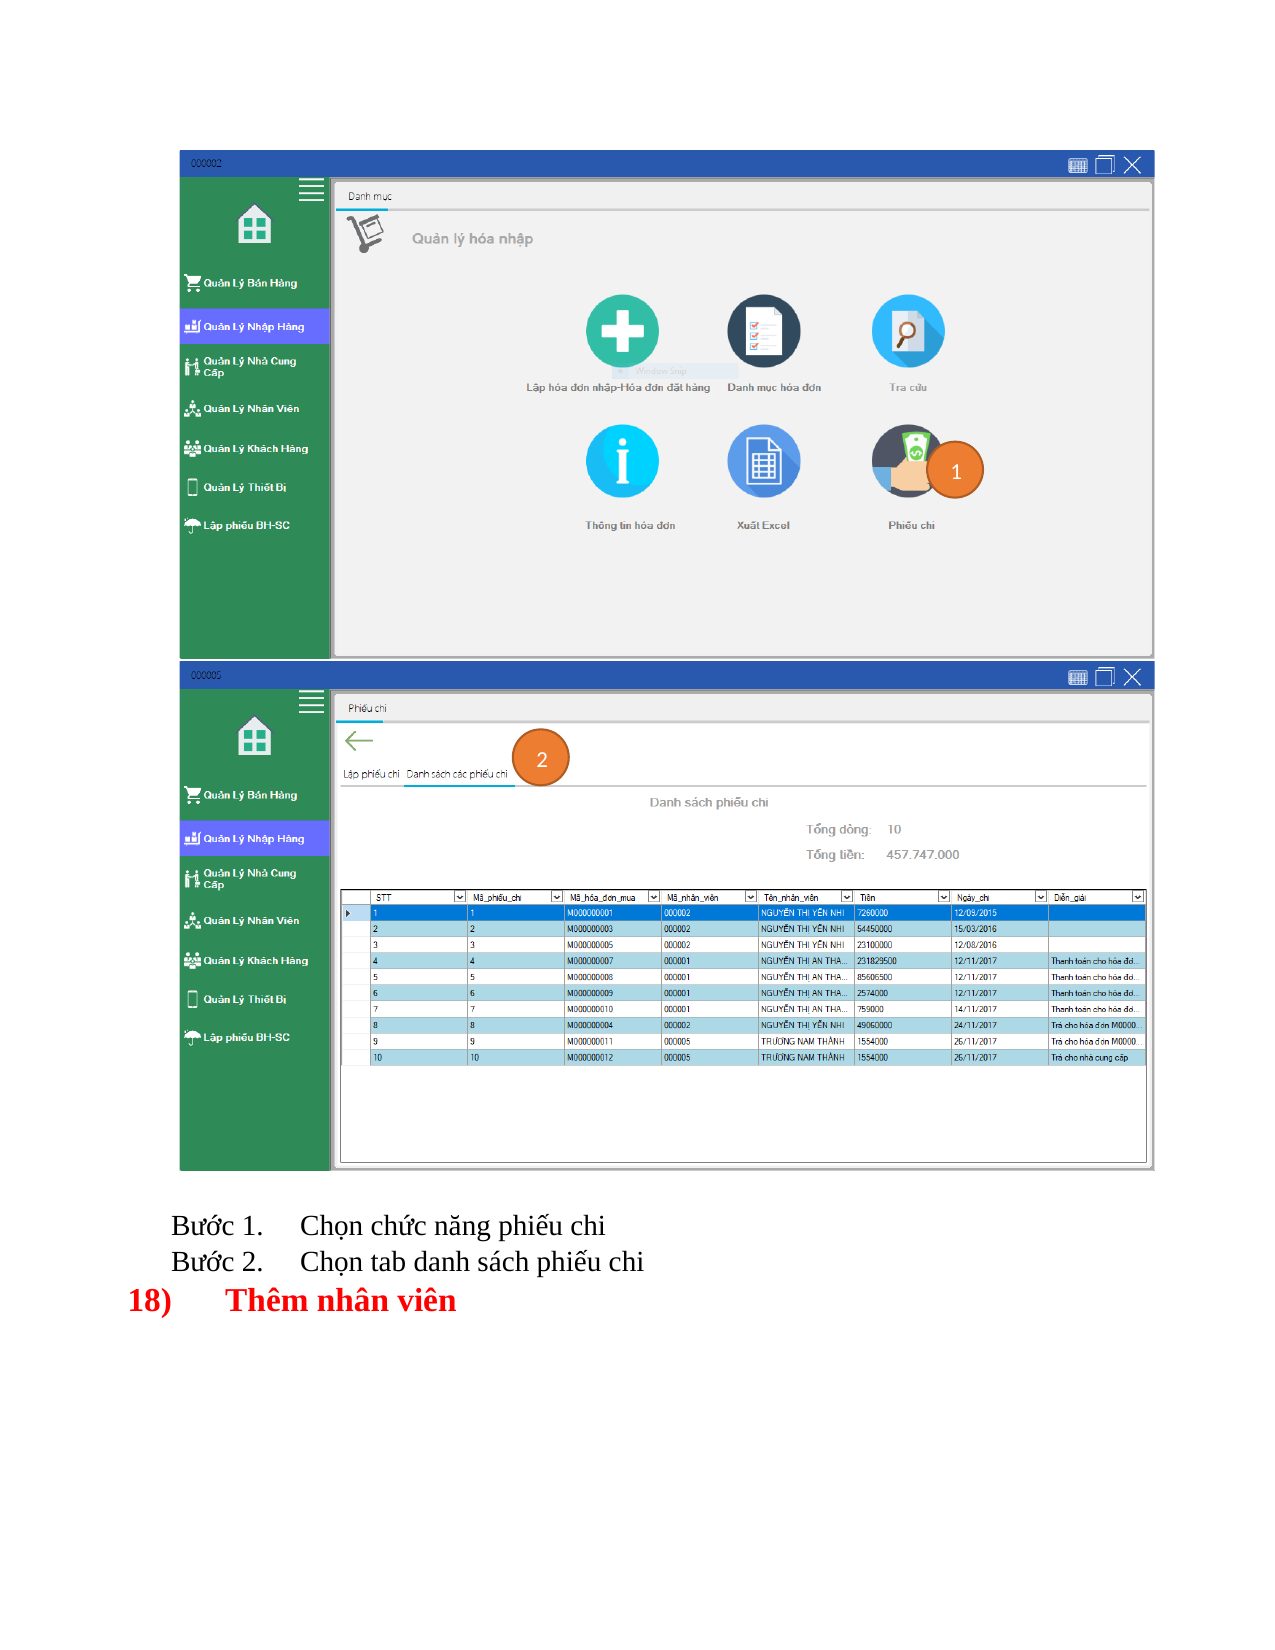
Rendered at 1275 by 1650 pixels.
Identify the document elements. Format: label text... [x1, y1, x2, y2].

list Chọn tab danh sách phiếu chi [217, 1244, 1125, 1278]
picture [179, 661, 1155, 1171]
list Thêm nhân viên [127, 1281, 1125, 1319]
list Chọn chức năng phiếu chi [217, 1208, 1125, 1242]
picture [179, 150, 1155, 659]
